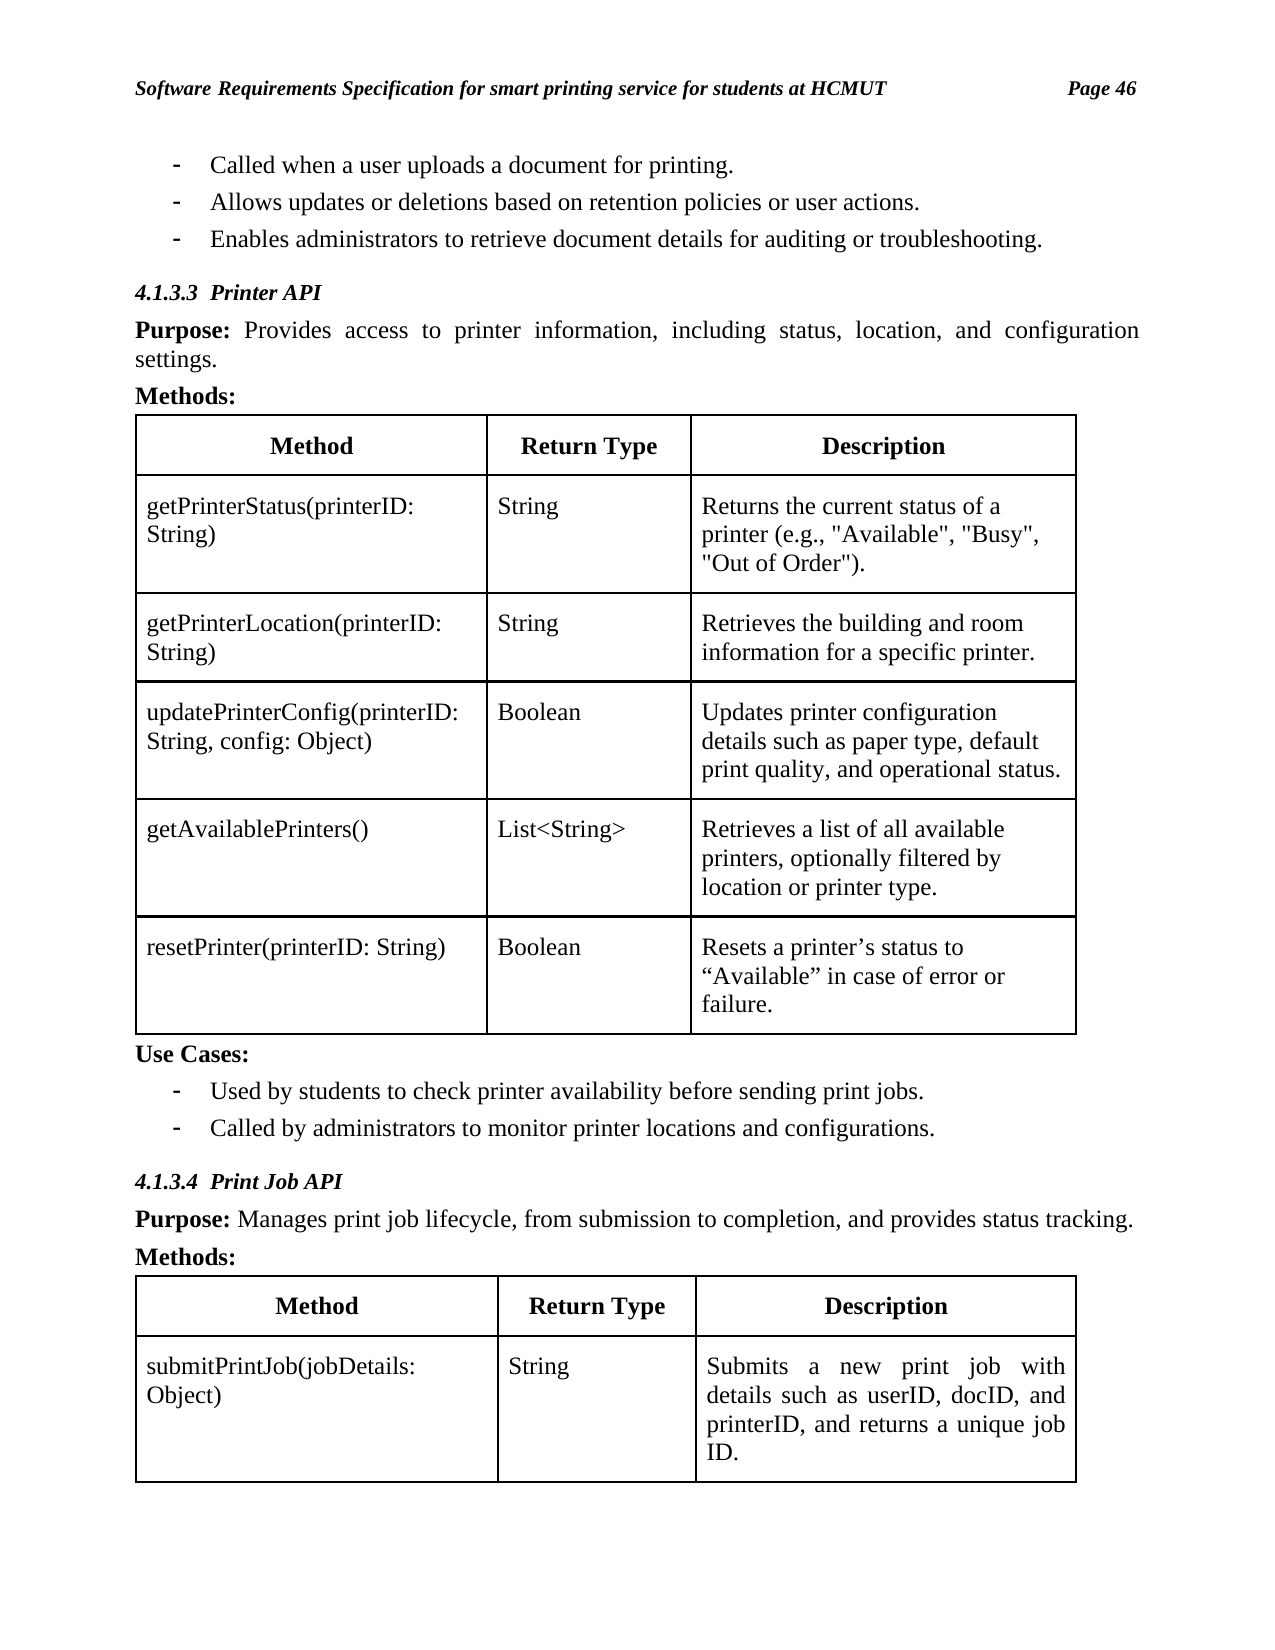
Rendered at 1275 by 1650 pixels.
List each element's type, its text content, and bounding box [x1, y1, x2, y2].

list Enables administrators to retrieve document details for auditing or troubleshooting. [172, 224, 1140, 253]
table_cell Boolean [488, 683, 690, 798]
table_cell Resets a printer’s status to “Available” in case of error or failure. [692, 918, 1075, 1033]
table_header Return Type [499, 1277, 695, 1334]
table_header Description [697, 1277, 1075, 1334]
table_cell updatePrinterConfig(printerID: String, config: Object) [137, 683, 486, 798]
table_cell getAvailablePrinters() [137, 800, 486, 915]
text Methods: [135, 381, 1140, 410]
table_cell Submits a new print job with details such as userID, docID, and printerID, and returns a unique job ID. [697, 1337, 1075, 1481]
list Allows updates or deletions based on retention policies or user actions. [172, 187, 1140, 216]
table_cell String [488, 476, 690, 592]
table_cell Returns the current status of a printer (e.g., "Available", "Busy", "Out of Order"). [692, 476, 1075, 592]
subtitle Print Job API [135, 1171, 1140, 1194]
table_header Description [692, 416, 1075, 474]
table_cell Updates printer configuration details such as paper type, default print quality, and operational status. [692, 683, 1075, 798]
text Purpose: Manages print job lifecycle, from submission to completion, and provides status tracking. [135, 1204, 1140, 1233]
table_cell Retrieves the building and room information for a specific printer. [692, 594, 1075, 680]
table_cell getPrinterStatus(printerID: String) [137, 476, 486, 592]
text Purpose: Provides access to printer information, including status, location, and configuration settings. [135, 315, 1140, 373]
text Methods: [135, 1242, 1140, 1270]
table_cell String [499, 1337, 695, 1481]
table_cell Retrieves a list of all available printers, optionally filtered by location or printer type. [692, 800, 1075, 915]
list Called by administrators to monitor printer locations and configurations. [172, 1113, 1140, 1142]
subtitle Printer API [135, 282, 1140, 305]
table_cell submitPrintJob(jobDetails: Object) [137, 1337, 497, 1481]
table_header Method [137, 416, 486, 474]
table_cell getPrinterLocation(printerID: String) [137, 594, 486, 680]
list Called when a user uploads a document for printing. [172, 150, 1140, 179]
table_header Return Type [488, 416, 690, 474]
list Used by students to check printer availability before sending print jobs. [172, 1076, 1140, 1105]
table_cell List<String> [488, 800, 690, 915]
table_cell String [488, 594, 690, 680]
table_cell Boolean [488, 918, 690, 1033]
table_header Method [137, 1277, 497, 1334]
text Use Cases: [135, 1039, 1140, 1068]
table_cell resetPrinter(printerID: String) [137, 918, 486, 1033]
